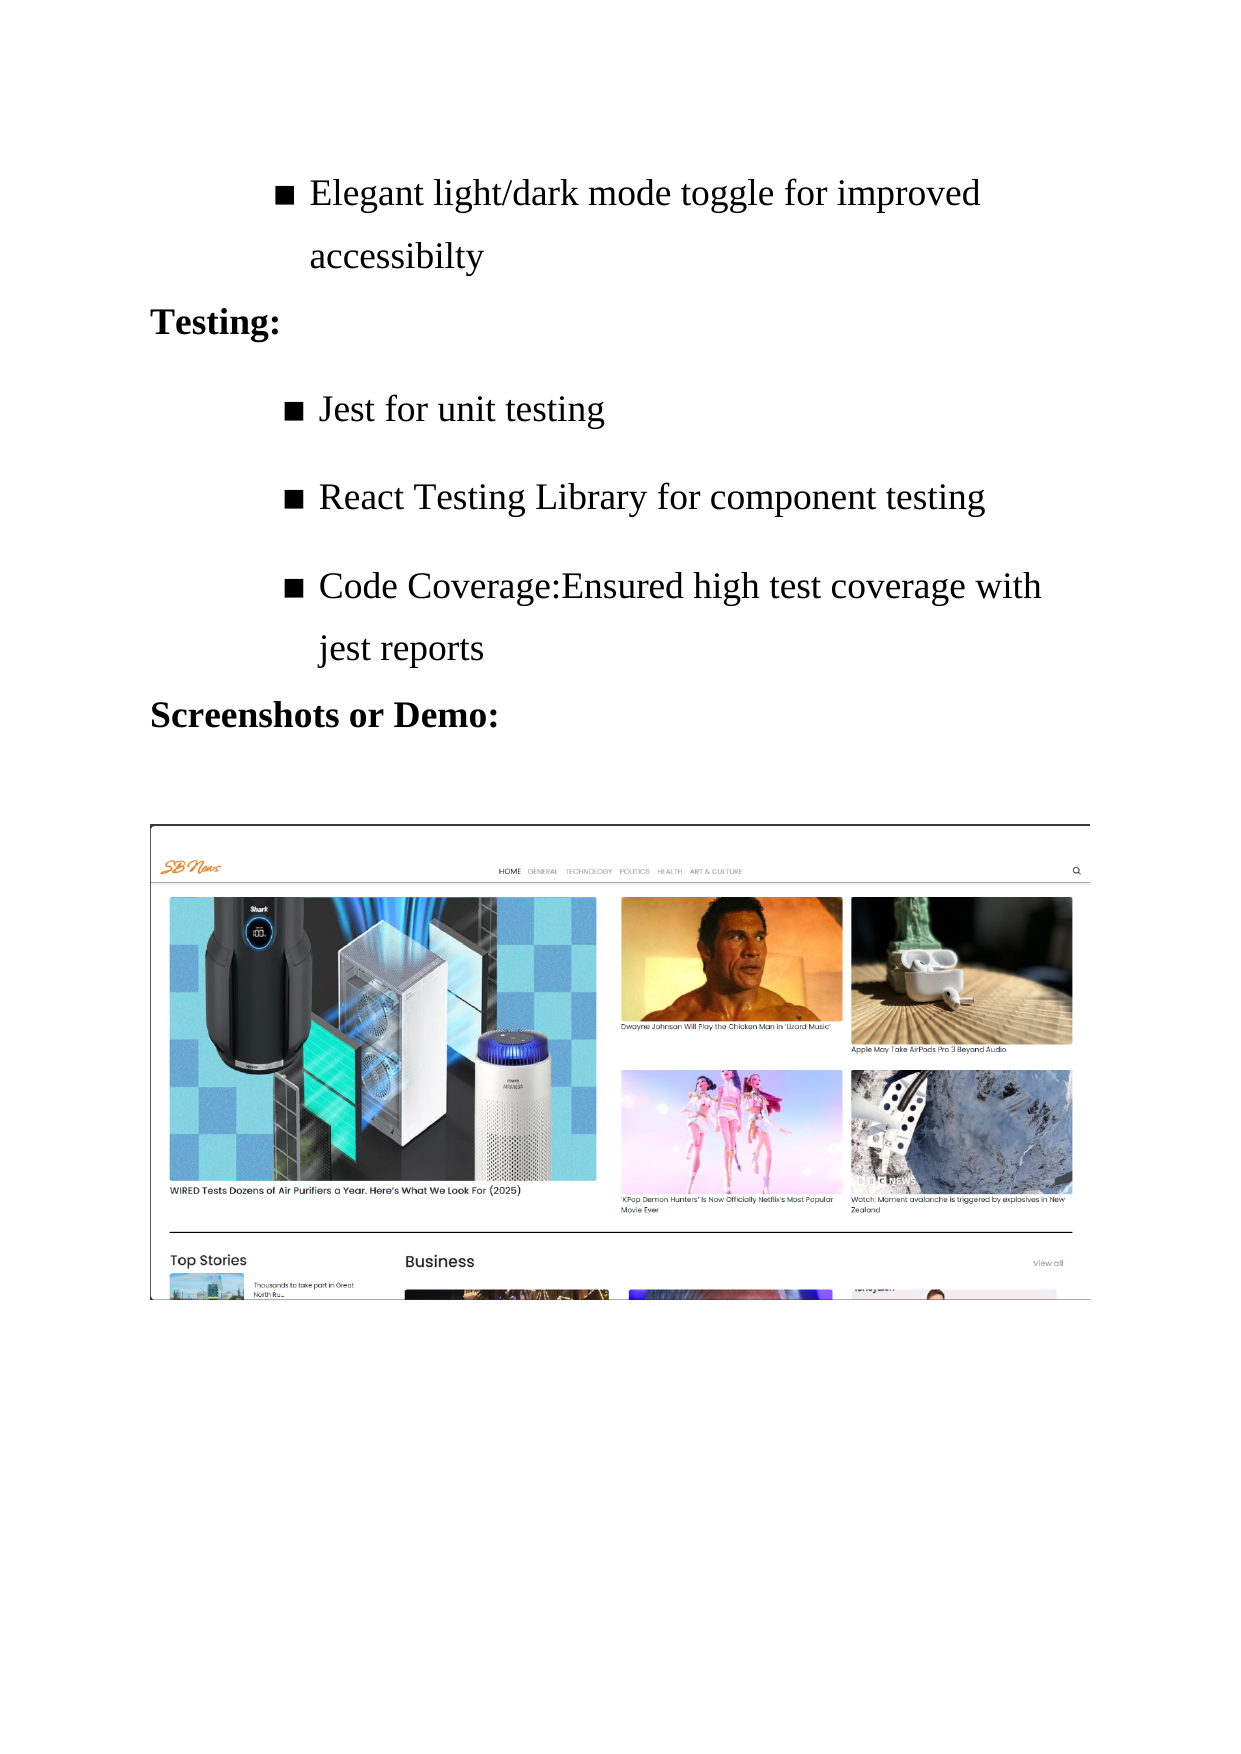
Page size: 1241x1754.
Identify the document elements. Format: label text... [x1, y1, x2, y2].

text Testing: [150, 299, 1090, 343]
picture [150, 824, 1091, 1300]
list Jest for unit testing [281, 366, 1090, 443]
list Elegant light/dark mode toggle for improved accessibilty [272, 150, 1090, 276]
list React Testing Library for component testing [281, 454, 1090, 531]
text Screenshots or Demo: [150, 692, 1090, 735]
list Code Coverage:Ensured high test coverage with jest reports [281, 542, 1090, 669]
